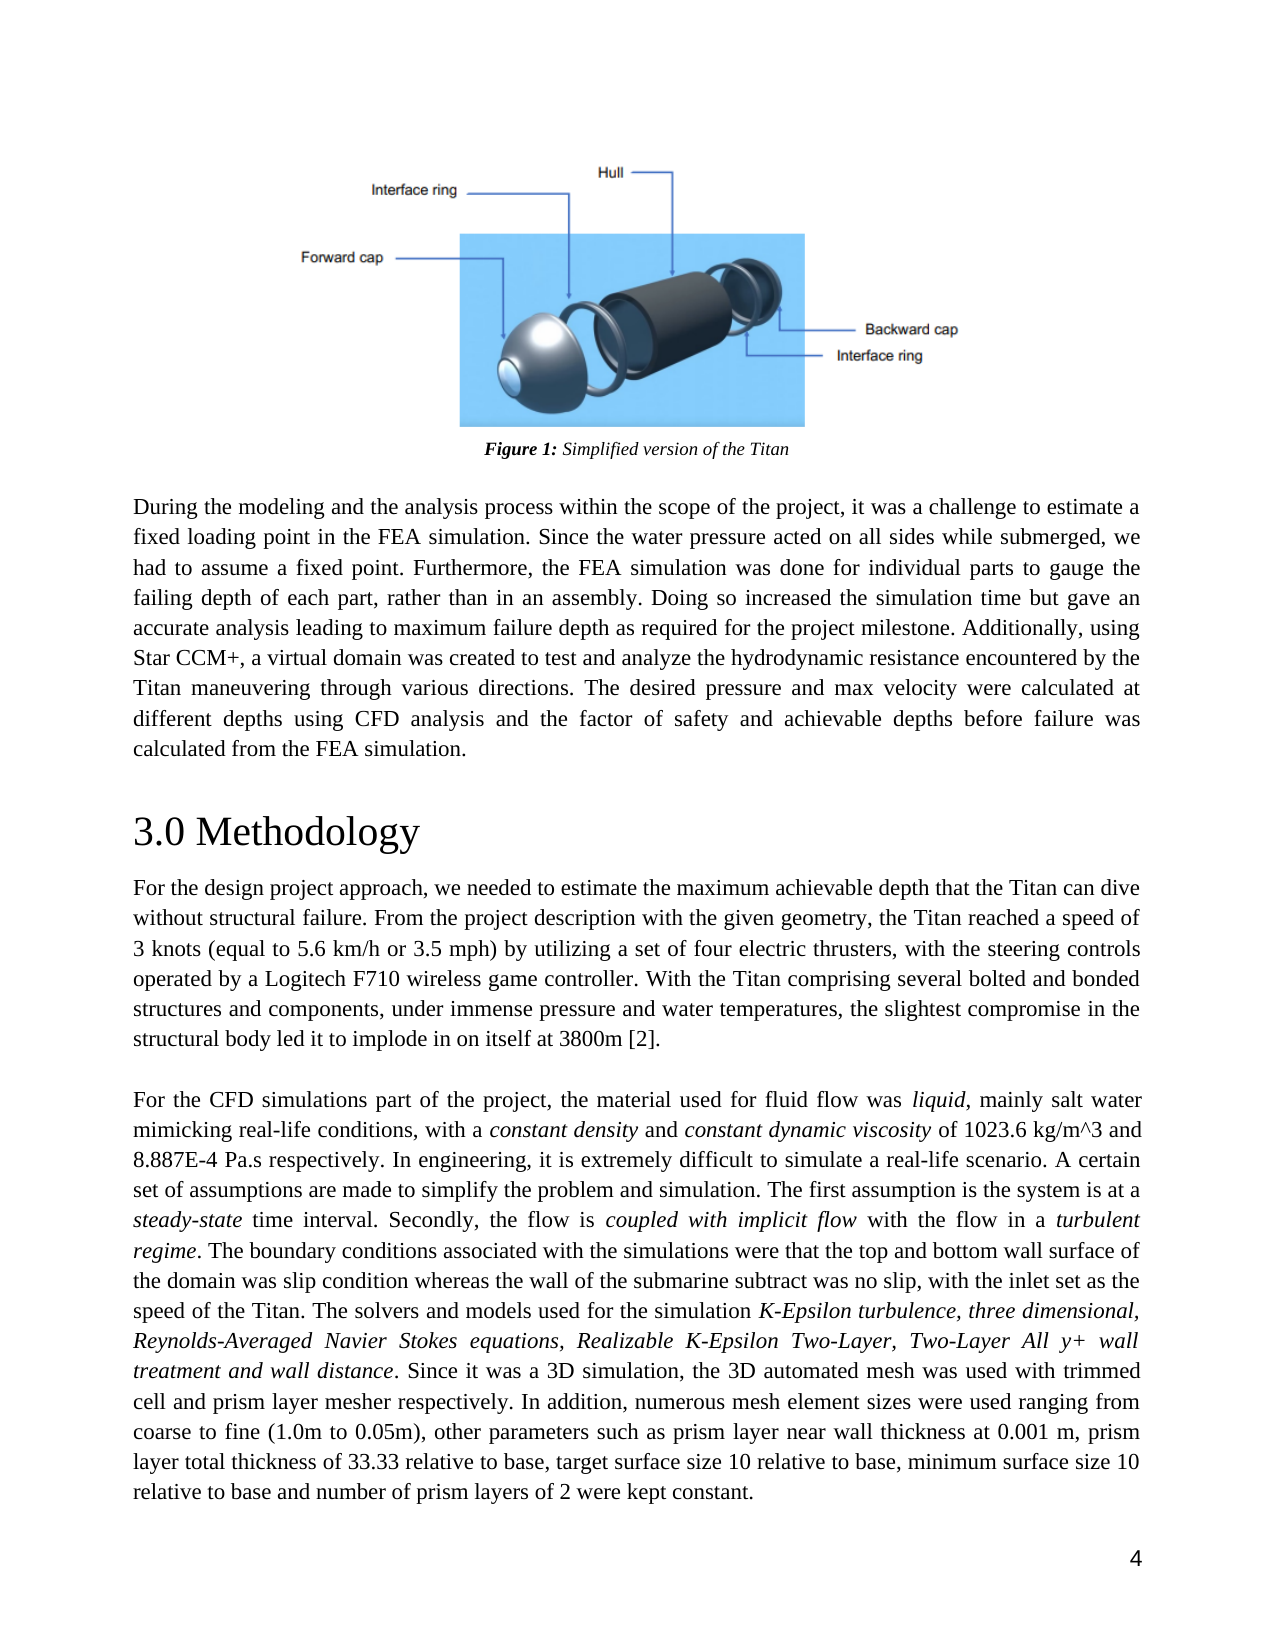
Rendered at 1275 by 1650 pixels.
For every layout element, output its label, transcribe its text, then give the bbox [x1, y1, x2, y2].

text During the modeling and the analysis process within the scope of the project, it was a challenge to estimate a fixed loading point in the FEA simulation. Since the water pressure acted on all sides while submerged, we had to assume a fixed point. Furthermore, the FEA simulation was done for individual parts to gauge the failing depth of each part, rather than in an assembly. Doing so increased the simulation time but gave an accurate analysis leading to maximum failure depth as required for the project milestone. Additionally, using Star CCM+, a virtual domain was created to test and analyze the hydrodynamic resistance encountered by the Titan maneuvering through various directions. The desired pressure and max velocity were calculated at different depths using CFD analysis and the factor of safety and achievable depths before failure was calculated from the FEA simulation. [133, 493, 1142, 761]
subtitle 3.0 Methodology [133, 807, 1142, 854]
text For the CFD simulations part of the project, the material used for fluid flow was liquid, mainly salt water mimicking real-life conditions, with a constant density and constant dynamic viscosity of 1023.6 kg/m^3 and 8.887E-4 Pa.s respectively. In engineering, it is extremely difficult to simulate a real-life scenario. A certain set of assumptions are made to simplify the problem and simulation. The first assumption is the system is at a steady-state time interval. Secondly, the flow is coupled with implicit flow with the flow in a turbulent regime. The boundary conditions associated with the simulations were that the top and bottom wall surface of the domain was slip condition whereas the wall of the submarine subtract was no slip, with the inlet set as the speed of the Titan. The solvers and models used for the simulation K-Epsilon turbulence, three dimensional, Reynolds-Averaged Navier Stokes equations, Realizable K-Epsilon Two-Layer, Two-Layer All y+ wall treatment and wall distance. Since it was a 3D simulation, the 3D automated mesh was used with trimmed cell and prism layer mesher respectively. In addition, numerous mesh element sizes were used ranging from coarse to fine (1.0m to 0.05m), other parameters such as prism layer near wall thickness at 0.001 m, prism layer total thickness of 33.33 relative to base, target surface size 10 relative to base, minimum surface size 10 relative to base and number of prism layers of 2 were kept constant. [133, 1086, 1142, 1505]
text Figure 1: Simplified version of the Titan [133, 438, 1142, 460]
text For the design project approach, we needed to estimate the maximum achievable depth that the Titan can dive without structural failure. From the project description with the given geometry, the Titan reached a speed of 3 knots (equal to 5.6 km/h or 3.5 mph) by utilizing a set of four electric thrusters, with the steering controls operated by a Logitech F710 wireless game controller. With the Titan comprising several bolted and bonded structures and components, under immense pressure and water temperatures, the slightest compromise in the structural body led it to implode in on itself at 3800m [2]. [133, 874, 1142, 1052]
picture [281, 132, 994, 435]
